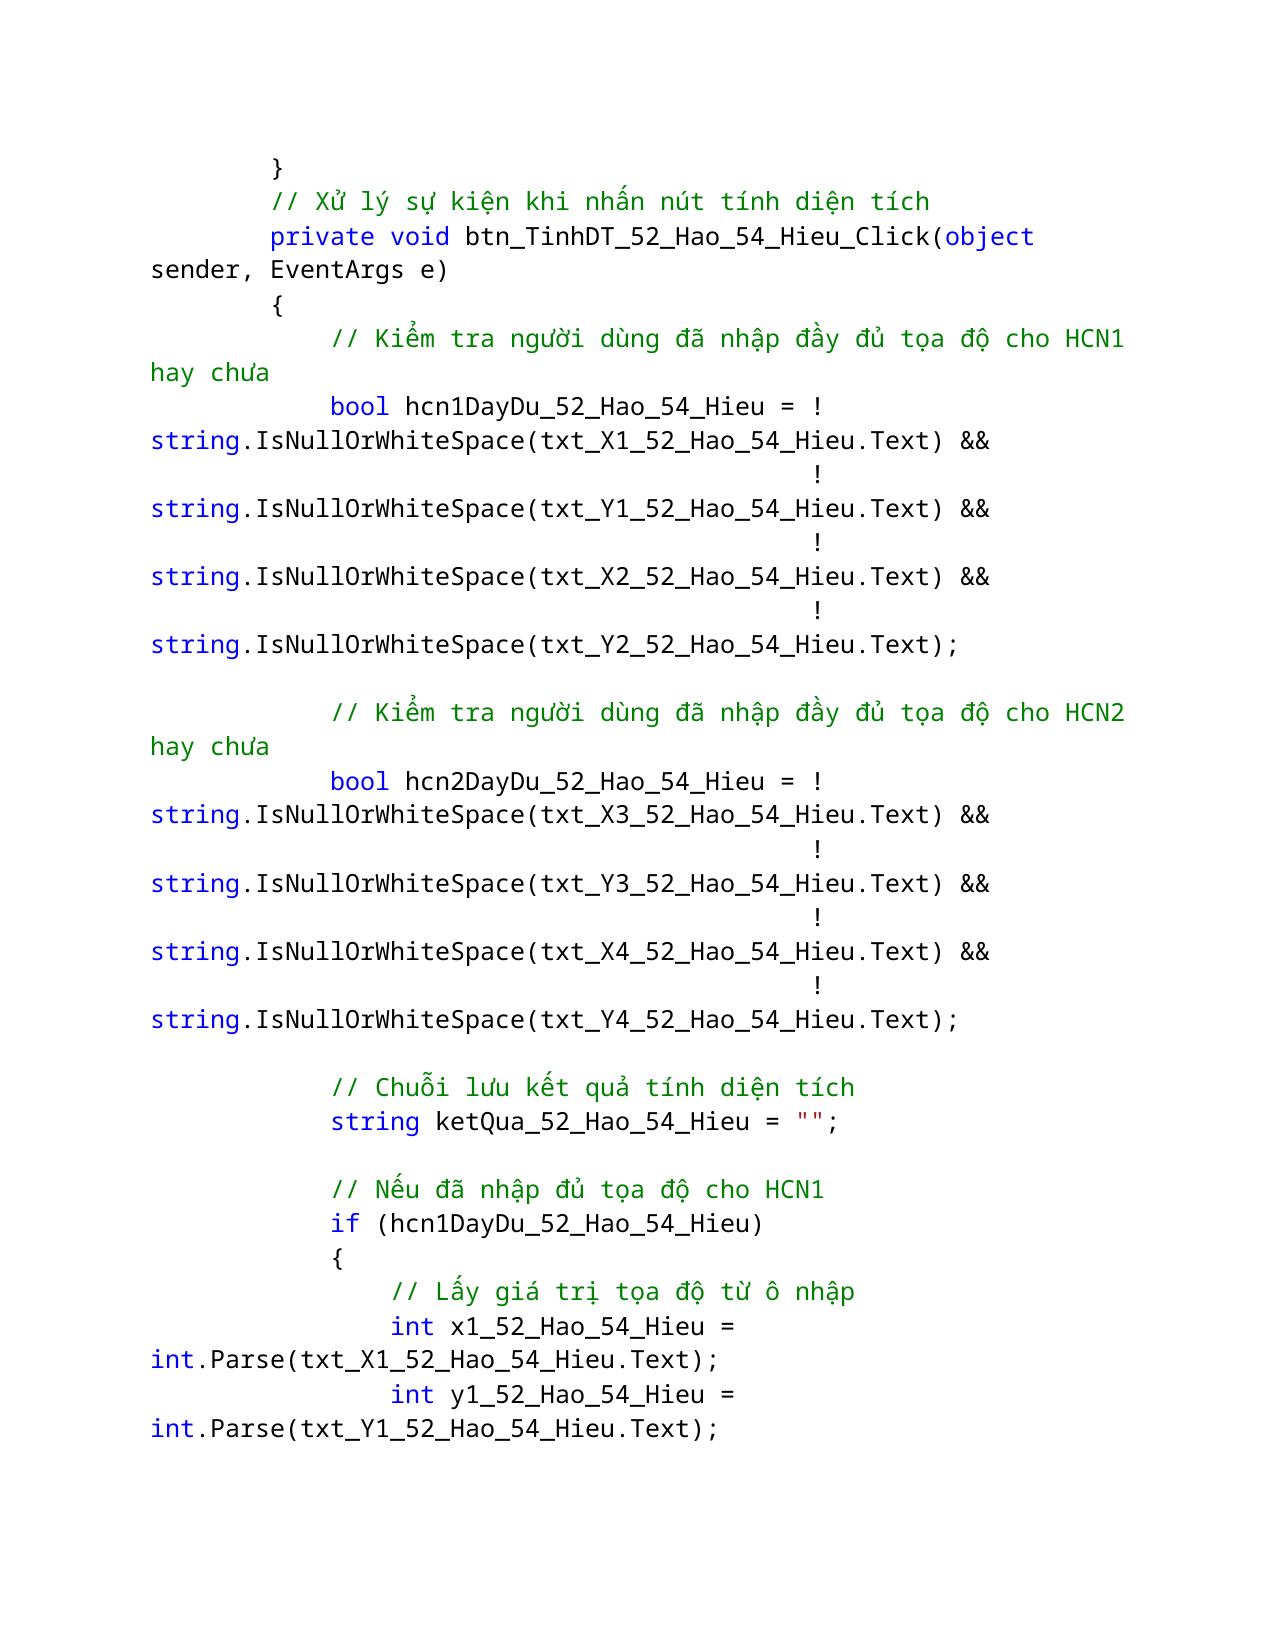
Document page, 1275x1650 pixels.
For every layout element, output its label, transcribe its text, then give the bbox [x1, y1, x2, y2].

text // Xử lý sự kiện khi nhấn nút tính diện tích [150, 184, 1125, 218]
text !string.IsNullOrWhiteSpace(txt_Y4_52_Hao_54_Hieu.Text); [150, 967, 1125, 1036]
text bool hcn1DayDu_52_Hao_54_Hieu = !string.IsNullOrWhiteSpace(txt_X1_52_Hao_54_Hieu.Text) && [150, 388, 1125, 457]
text bool hcn2DayDu_52_Hao_54_Hieu = !string.IsNullOrWhiteSpace(txt_X3_52_Hao_54_Hieu.Text) && [150, 763, 1125, 831]
text // Nếu đã nhập đủ tọa độ cho HCN1 [150, 1172, 1125, 1206]
text // Chuỗi lưu kết quả tính diện tích [150, 1070, 1125, 1104]
text !string.IsNullOrWhiteSpace(txt_X4_52_Hao_54_Hieu.Text) && [150, 899, 1125, 967]
text { [150, 1240, 1125, 1274]
text private void btn_TinhDT_52_Hao_54_Hieu_Click(object sender, EventArgs e) [150, 218, 1125, 286]
text !string.IsNullOrWhiteSpace(txt_Y3_52_Hao_54_Hieu.Text) && [150, 831, 1125, 899]
text // Kiểm tra người dùng đã nhập đầy đủ tọa độ cho HCN2 hay chưa [150, 695, 1125, 763]
text int x1_52_Hao_54_Hieu = int.Parse(txt_X1_52_Hao_54_Hieu.Text); [150, 1308, 1125, 1376]
text string ketQua_52_Hao_54_Hieu = ""; [150, 1104, 1125, 1138]
text !string.IsNullOrWhiteSpace(txt_Y2_52_Hao_54_Hieu.Text); [150, 593, 1125, 661]
text !string.IsNullOrWhiteSpace(txt_X2_52_Hao_54_Hieu.Text) && [150, 525, 1125, 593]
text !string.IsNullOrWhiteSpace(txt_Y1_52_Hao_54_Hieu.Text) && [150, 457, 1125, 525]
text { [150, 286, 1125, 320]
text if (hcn1DayDu_52_Hao_54_Hieu) [150, 1206, 1125, 1240]
text } [150, 150, 1125, 184]
text // Lấy giá trị tọa độ từ ô nhập [150, 1274, 1125, 1308]
text // Kiểm tra người dùng đã nhập đầy đủ tọa độ cho HCN1 hay chưa [150, 320, 1125, 388]
text int y1_52_Hao_54_Hieu = int.Parse(txt_Y1_52_Hao_54_Hieu.Text); [150, 1376, 1125, 1444]
